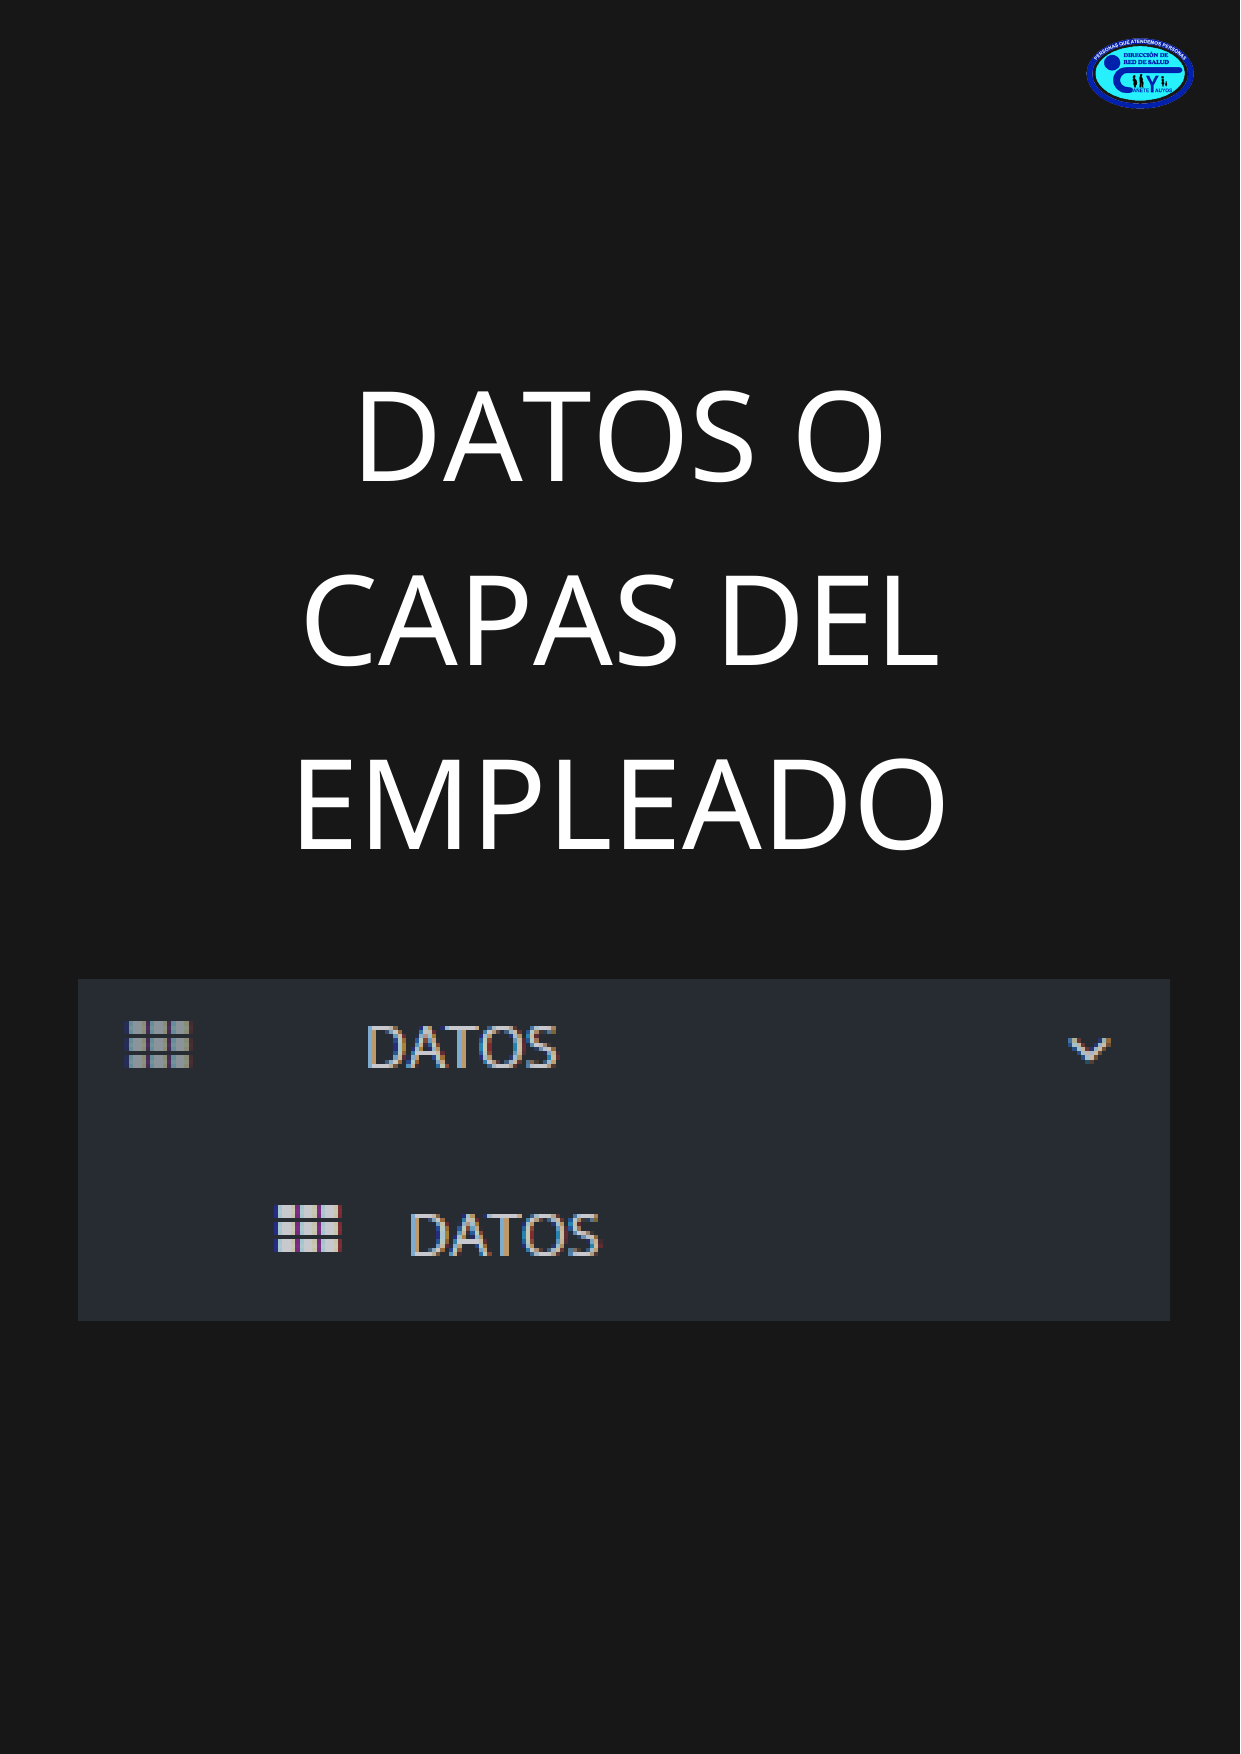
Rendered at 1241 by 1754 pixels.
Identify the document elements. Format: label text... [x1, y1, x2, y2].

picture [78, 979, 1171, 1321]
picture [1086, 38, 1194, 109]
text DATOS O CAPAS DEL EMPLEADO [177, 348, 1063, 886]
